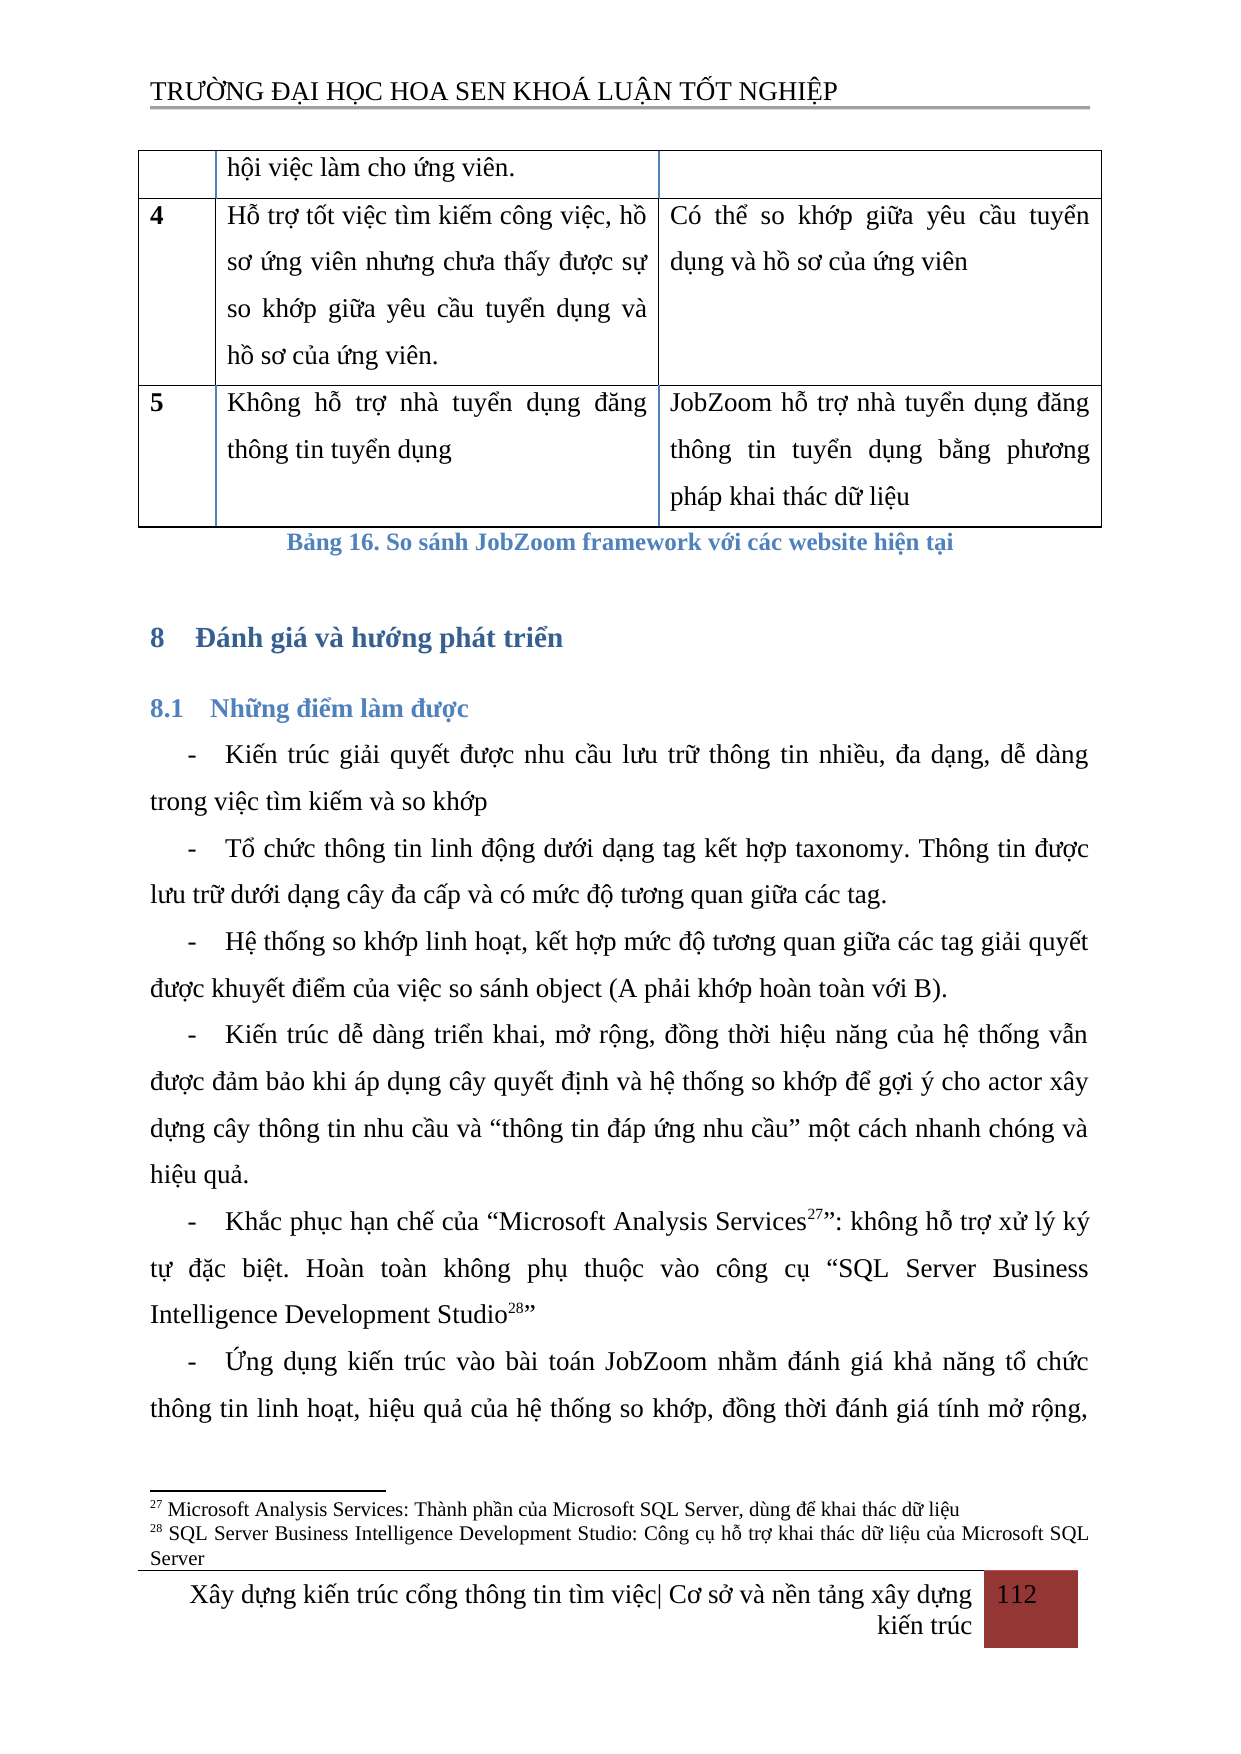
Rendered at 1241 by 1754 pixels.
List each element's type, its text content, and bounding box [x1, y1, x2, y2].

table_cell Hỗ trợ tốt việc tìm kiếm công việc, hồ sơ ứng viên nhưng chưa thấy được sự so khớp giữa yêu cầu tuyển dụng và hồ sơ của ứng viên. [216, 199, 658, 385]
subtitle Những điểm làm được [150, 692, 1090, 723]
list Kiến trúc dễ dàng triển khai, mở rộng, đồng thời hiệu năng của hệ thống vẫn được đảm bảo khi áp dụng cây quyết định và hệ thống so khớp để gợi ý cho actor xây dựng cây thông tin nhu cầu và “thông tin đáp ứng nhu cầu” một cách nhanh chóng và hiệu quả. [150, 1018, 1090, 1189]
list Khắc phục hạn chế của “Microsoft Analysis Services”: không hỗ trợ xử lý ký tự đặc biệt. Hoàn toàn không phụ thuộc vào công cụ “SQL Server Business Intelligence Development Studio” [150, 1205, 1090, 1329]
table_cell Không hỗ trợ nhà tuyển dụng đăng thông tin tuyển dụng [217, 386, 658, 526]
table_cell Có thể so khớp giữa yêu cầu tuyển dụng và hồ sơ của ứng viên [659, 199, 1101, 385]
list Hệ thống so khớp linh hoạt, kết hợp mức độ tương quan giữa các tag giải quyết được khuyết điểm của việc so sánh object (A phải khớp hoàn toàn với B). [150, 925, 1090, 1003]
list Kiến trúc giải quyết được nhu cầu lưu trữ thông tin nhiều, đa dạng, dễ dàng trong việc tìm kiếm và so khớp [150, 738, 1090, 816]
table_cell 4 [139, 199, 215, 385]
table_cell 5 [139, 386, 215, 526]
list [150, 1345, 1090, 1423]
table_cell JobZoom hỗ trợ nhà tuyển dụng đăng thông tin tuyển dụng bằng phương pháp khai thác dữ liệu [660, 386, 1101, 526]
table_cell 3 [139, 151, 215, 198]
list Tổ chức thông tin linh động dưới dạng tag kết hợp taxonomy. Thông tin được lưu trữ dưới dạng cây đa cấp và có mức độ tương quan giữa các tag. [150, 832, 1090, 909]
subtitle Đánh giá và hướng phát triển [150, 621, 1090, 654]
text Bảng 16. So sánh JobZoom framework với các website hiện tại [150, 528, 1090, 556]
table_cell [660, 151, 1101, 198]
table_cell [217, 151, 658, 198]
